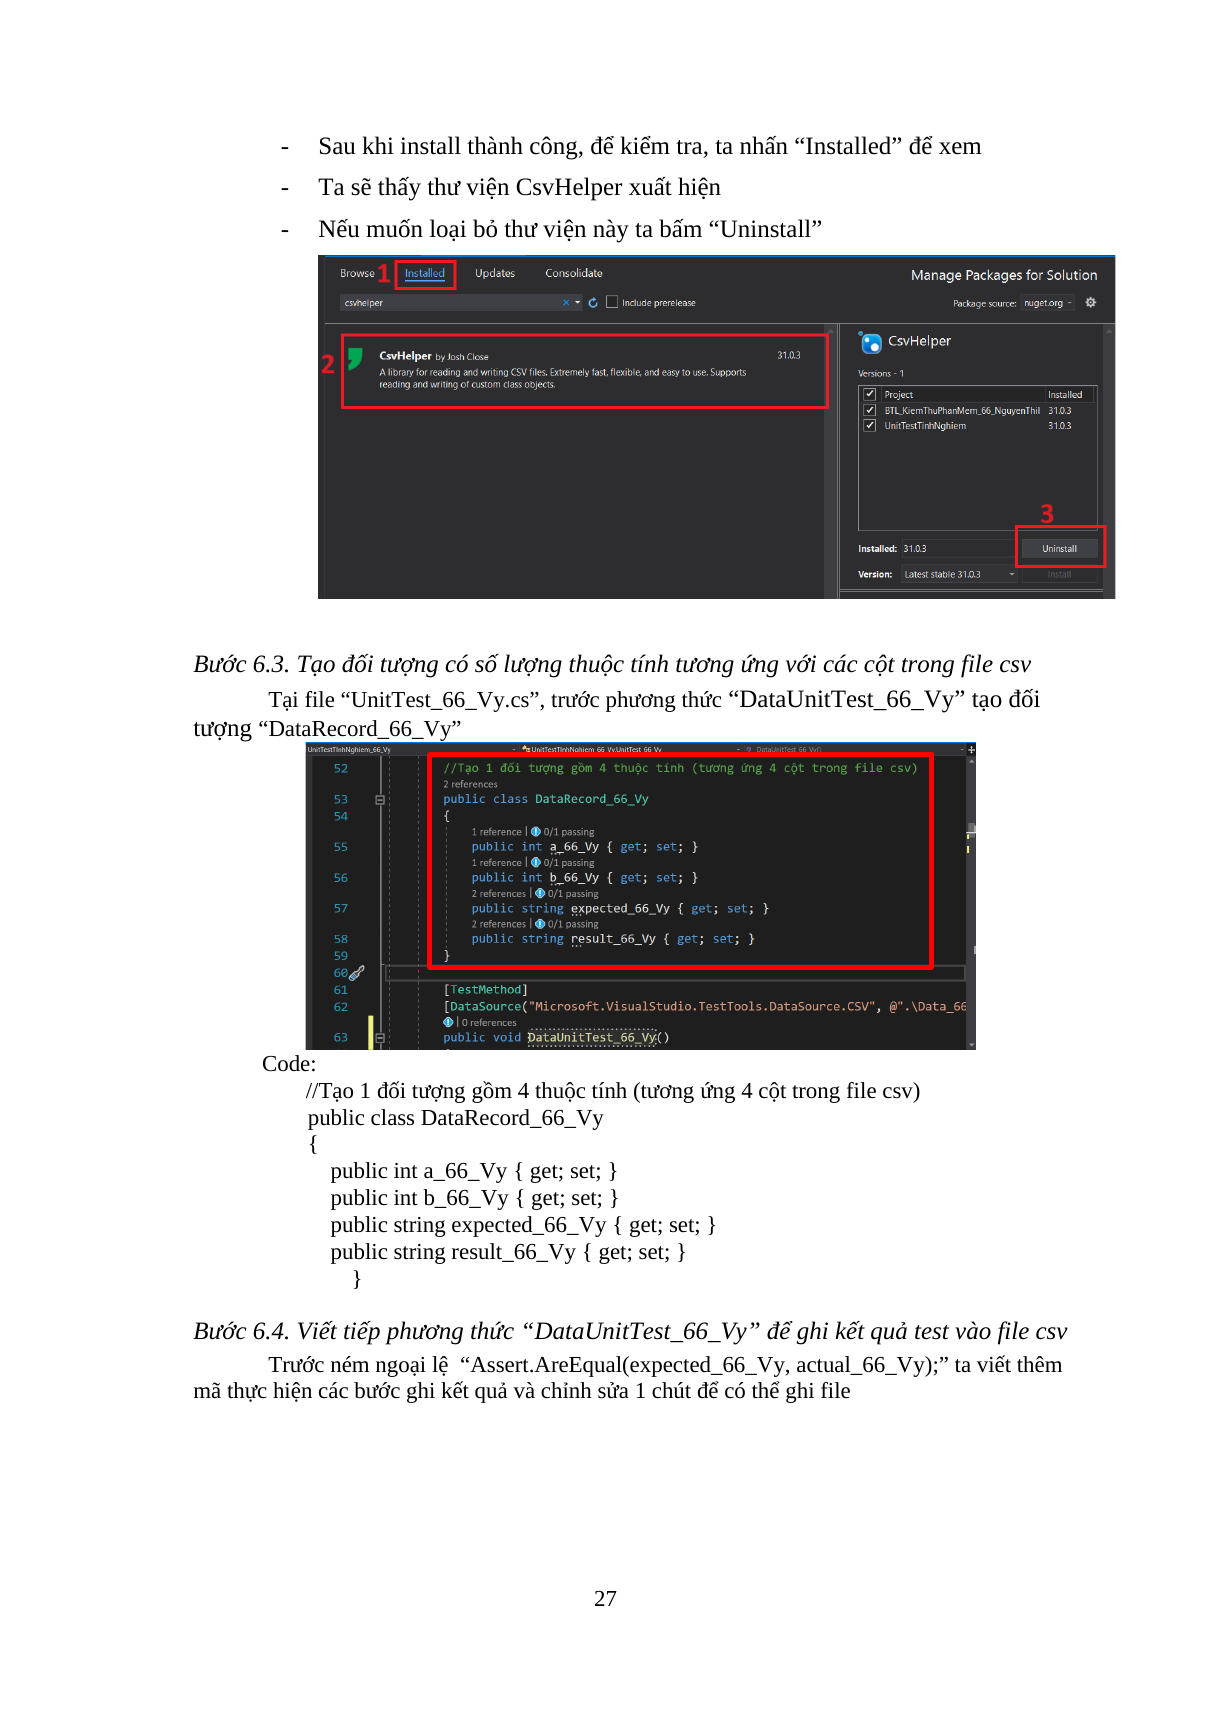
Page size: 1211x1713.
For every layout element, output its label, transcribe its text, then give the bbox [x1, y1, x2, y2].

list { [262, 1131, 1093, 1157]
list Sau khi install thành công, để kiểm tra, ta nhấn “Installed” để xem [281, 131, 1093, 160]
list public int b_66_Vy { get; set; } [262, 1184, 1093, 1211]
list Ta sẽ thấy thư viện CsvHelper xuất hiện [281, 172, 1093, 201]
subtitle Bước 6.3. Tạo đối tượng có số lượng thuộc tính tương ứng với các cột trong file csv [118, 649, 1093, 678]
text Tại file “UnitTest_66_Vy.cs”, trước phương thức “DataUnitTest_66_Vy” tạo đối tượng “DataRecord_66_Vy” [193, 684, 1093, 742]
list public string result_66_Vy { get; set; } [262, 1238, 1093, 1264]
list Nếu muốn loại bỏ thư viện này ta bấm “Uninstall” [281, 214, 1093, 242]
subtitle Bước 6.4. Viết tiếp phương thức “DataUnitTest_66_Vy” để ghi kết quả test vào file csv [118, 1316, 1093, 1345]
list Code: //Tạo 1 đối tượng gồm 4 thuộc tính (tương ứng 4 cột trong file csv) [262, 1050, 1093, 1103]
picture [318, 255, 1116, 599]
list public string expected_66_Vy { get; set; } [262, 1211, 1093, 1237]
list public int a_66_Vy { get; set; } [262, 1157, 1093, 1184]
list } [306, 1265, 1093, 1291]
text Trước ném ngoại lệ “Assert.AreEqual(expected_66_Vy, actual_66_Vy);” ta viết thêm mã thực hiện các bước ghi kết quả và chỉnh sửa 1 chút để có thể ghi file [193, 1351, 1093, 1404]
list public class DataRecord_66_Vy [262, 1104, 1093, 1130]
picture [305, 742, 976, 1050]
